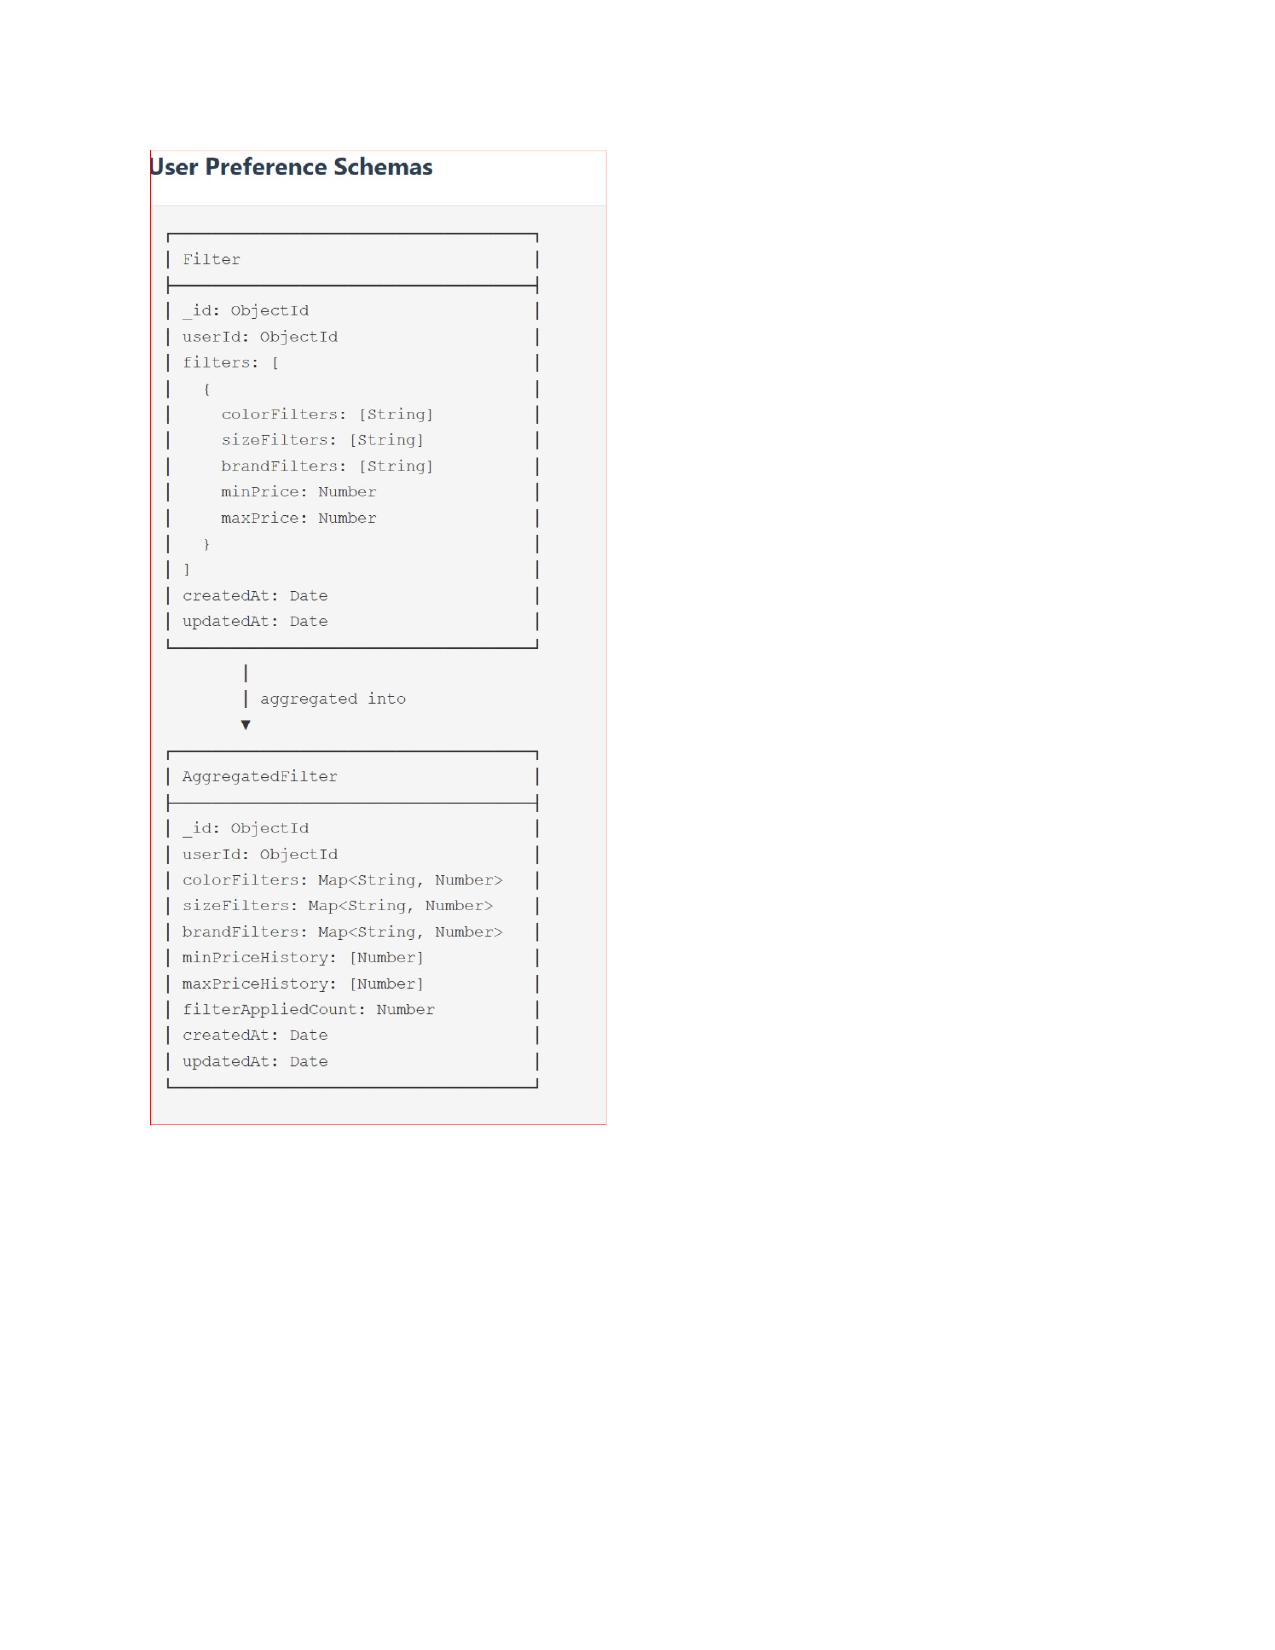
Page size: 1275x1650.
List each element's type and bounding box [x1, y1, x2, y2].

picture [150, 150, 607, 1125]
